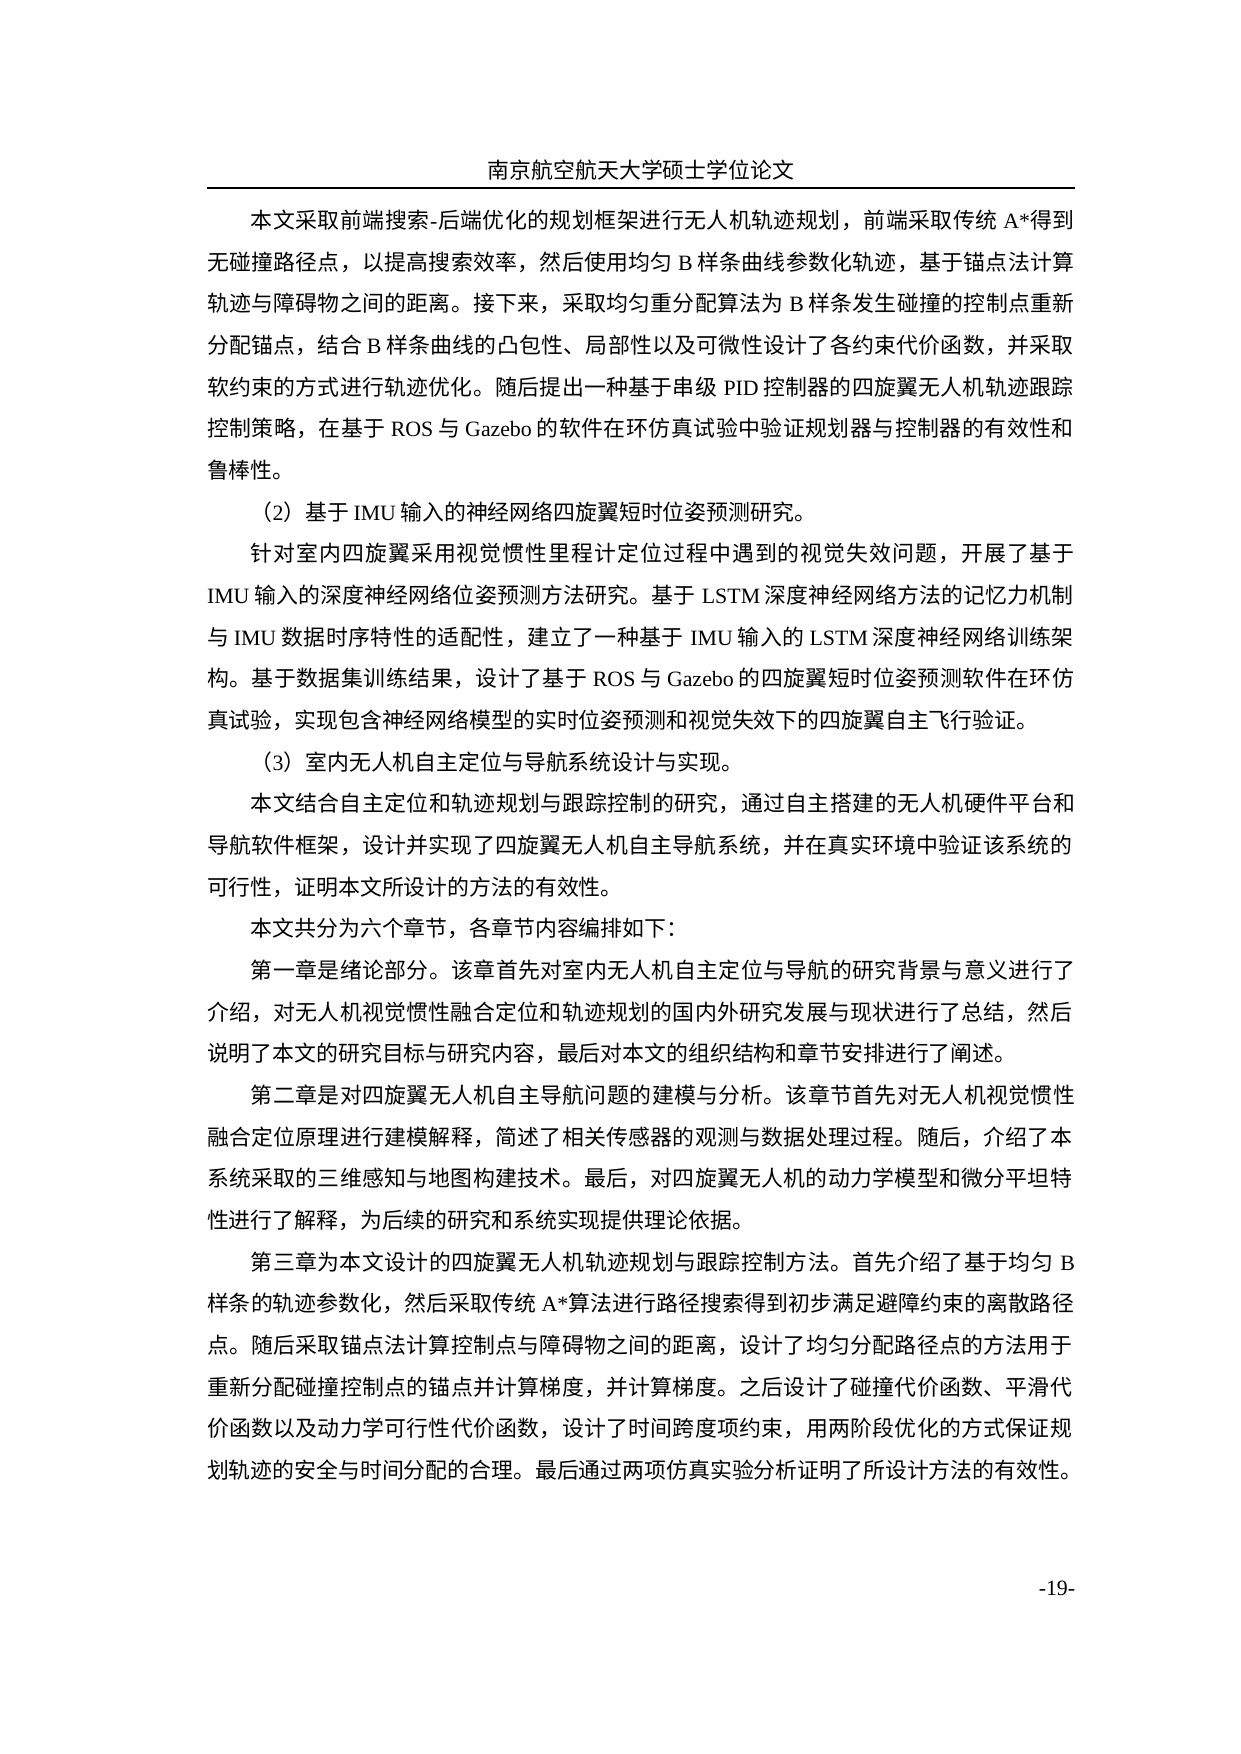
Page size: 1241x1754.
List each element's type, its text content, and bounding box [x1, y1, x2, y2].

text 第一章是绪论部分。该章首先对室内无人机自主定位与导航的研究背景与意义进行了介绍，对无人机视觉惯性融合定位和轨迹规划的国内外研究发展与现状进行了总结，然后说明了本文的研究目标与研究内容，最后对本文的组织结构和章节安排进行了阐述。 [207, 945, 1075, 1070]
text 本文结合自主定位和轨迹规划与跟踪控制的研究，通过自主搭建的无人机硬件平台和导航软件框架，设计并实现了四旋翼无人机自主导航系统，并在真实环境中验证该系统的可行性，证明本文所设计的方法的有效性。 [207, 778, 1075, 903]
text 第三章为本文设计的四旋翼无人机轨迹规划与跟踪控制方法。首先介绍了基于均匀B样条的轨迹参数化，然后采取传统A*算法进行路径搜索得到初步满足避障约束的离散路径点。随后采取锚点法计算控制点与障碍物之间的距离，设计了均匀分配路径点的方法用于重新分配碰撞控制点的锚点并计算梯度，并计算梯度。之后设计了碰撞代价函数、平滑代价函数以及动力学可行性代价函数，设计了时间跨度项约束，用两阶段优化的方式保证规划轨迹的安全与时间分配的合理。最后通过两项仿真实验分析证明了所设计方法的有效性。 [207, 1237, 1075, 1487]
text （2）基于IMU输入的神经网络四旋翼短时位姿预测研究。 [207, 487, 1075, 528]
text 针对室内四旋翼采用视觉惯性里程计定位过程中遇到的视觉失效问题，开展了基于IMU输入的深度神经网络位姿预测方法研究。基于LSTM深度神经网络方法的记忆力机制与IMU数据时序特性的适配性，建立了一种基于IMU输入的LSTM深度神经网络训练架构。基于数据集训练结果，设计了基于ROS与Gazebo的四旋翼短时位姿预测软件在环仿真试验，实现包含神经网络模型的实时位姿预测和视觉失效下的四旋翼自主飞行验证。 [207, 528, 1075, 737]
text 本文采取前端搜索-后端优化的规划框架进行无人机轨迹规划，前端采取传统A*得到无碰撞路径点，以提高搜索效率，然后使用均匀B样条曲线参数化轨迹，基于锚点法计算轨迹与障碍物之间的距离。接下来，采取均匀重分配算法为B样条发生碰撞的控制点重新分配锚点，结合B样条曲线的凸包性、局部性以及可微性设计了各约束代价函数，并采取软约束的方式进行轨迹优化。随后提出一种基于串级PID控制器的四旋翼无人机轨迹跟踪控制策略，在基于ROS与Gazebo的软件在环仿真试验中验证规划器与控制器的有效性和鲁棒性。 [207, 195, 1075, 487]
text 本文共分为六个章节，各章节内容编排如下： [207, 903, 1075, 945]
text 第二章是对四旋翼无人机自主导航问题的建模与分析。该章节首先对无人机视觉惯性融合定位原理进行建模解释，简述了相关传感器的观测与数据处理过程。随后，介绍了本系统采取的三维感知与地图构建技术。最后，对四旋翼无人机的动力学模型和微分平坦特性进行了解释，为后续的研究和系统实现提供理论依据。 [207, 1070, 1075, 1237]
text （3）室内无人机自主定位与导航系统设计与实现。 [207, 737, 1075, 778]
